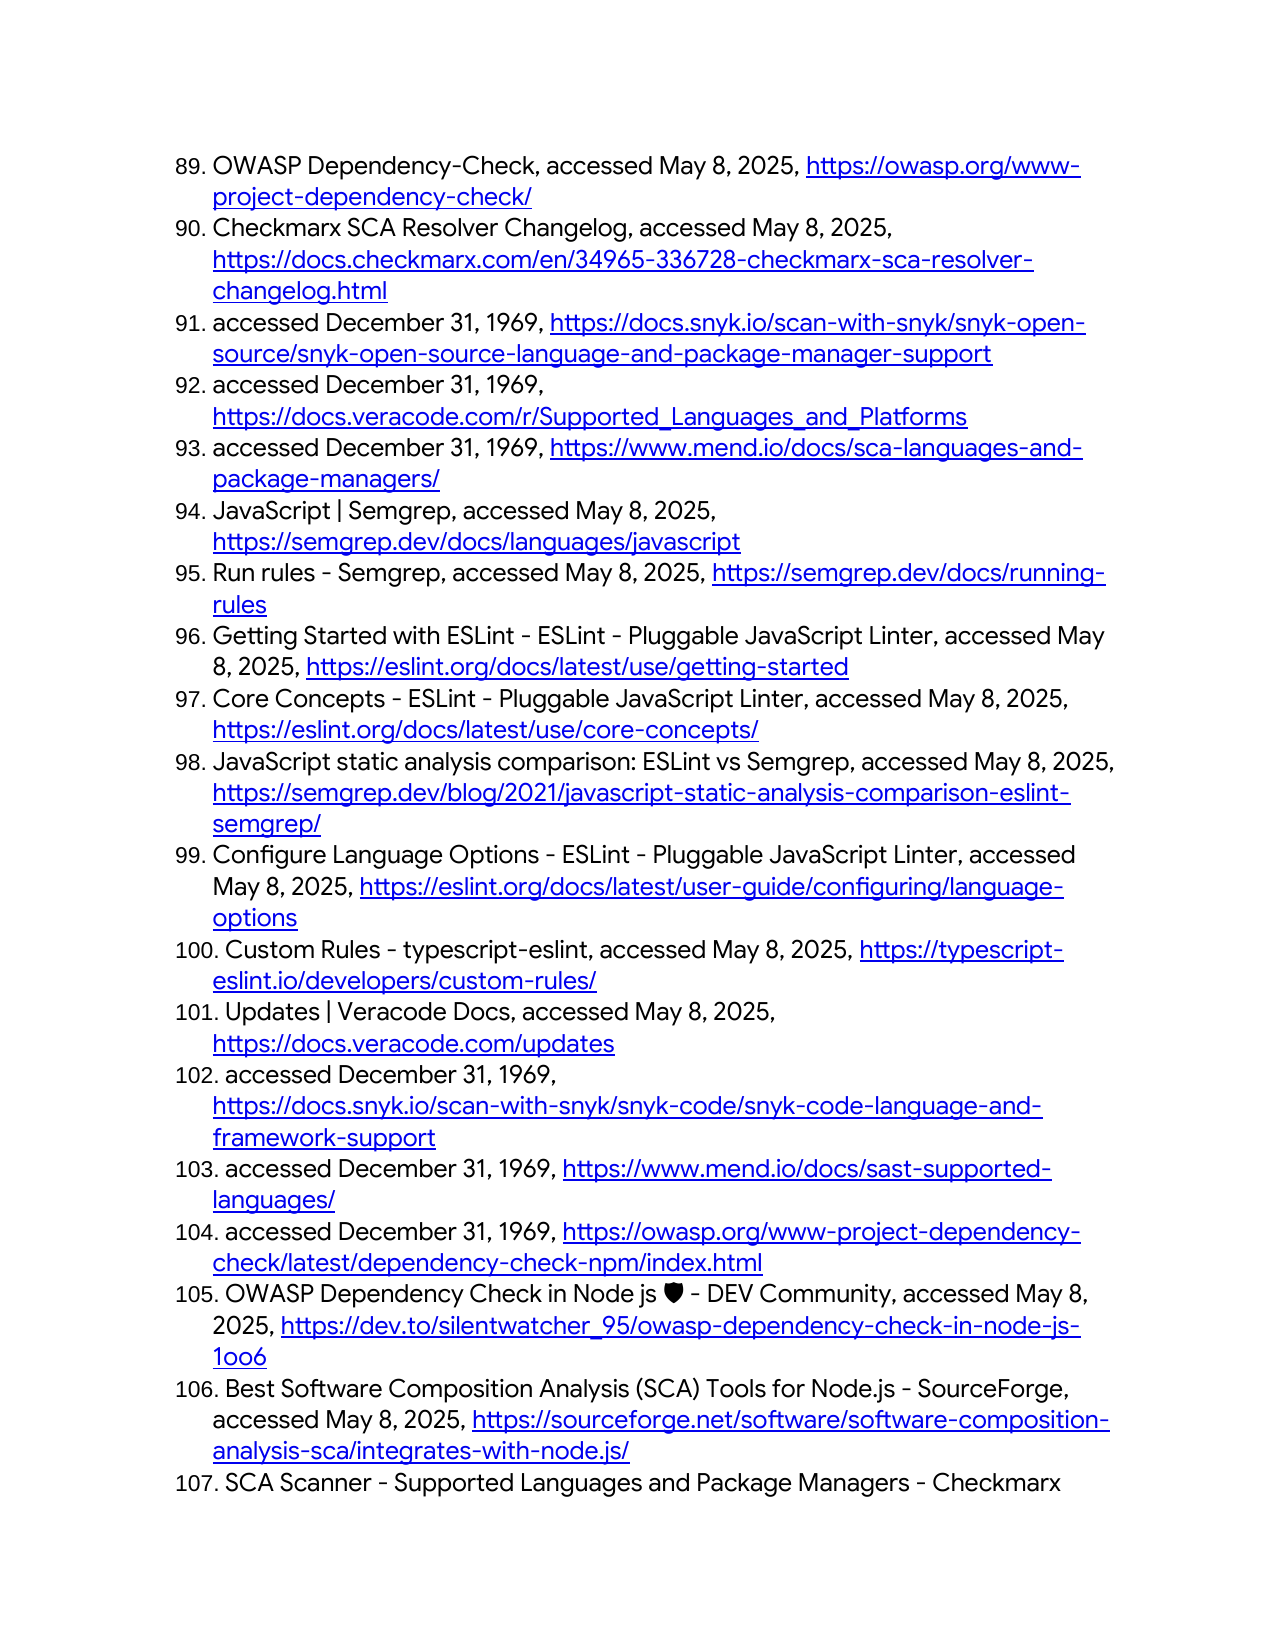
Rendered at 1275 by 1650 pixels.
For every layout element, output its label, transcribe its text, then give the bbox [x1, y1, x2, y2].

list OWASP Dependency-Check, accessed May 8, 2025, https://owasp.org/www-project-dependency-check/ [175, 150, 1125, 213]
list JavaScript | Semgrep, accessed May 8, 2025, https://semgrep.dev/docs/languages/javascript [175, 495, 1125, 558]
list accessed December 31, 1969, https://docs.veracode.com/r/Supported_Languages_and_Platforms [175, 369, 1125, 432]
list Configure Language Options - ESLint - Pluggable JavaScript Linter, accessed May 8, 2025, https://eslint.org/docs/latest/user-guide/configuring/language-options [175, 840, 1125, 934]
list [175, 1467, 1125, 1498]
list Checkmarx SCA Resolver Changelog, accessed May 8, 2025, https://docs.checkmarx.com/en/34965-336728-checkmarx-sca-resolver-changelog.html [175, 213, 1125, 307]
list JavaScript static analysis comparison: ESLint vs Semgrep, accessed May 8, 2025, https://semgrep.dev/blog/2021/javascript-static-analysis-comparison-eslint-semgrep/ [175, 746, 1125, 840]
list accessed December 31, 1969, https://www.mend.io/docs/sca-languages-and-package-managers/ [175, 432, 1125, 495]
list accessed December 31, 1969, https://docs.snyk.io/scan-with-snyk/snyk-code/snyk-code-language-and-framework-support [175, 1059, 1125, 1153]
list accessed December 31, 1969, https://www.mend.io/docs/sast-supported-languages/ [175, 1153, 1125, 1216]
list accessed December 31, 1969, https://docs.snyk.io/scan-with-snyk/snyk-open-source/snyk-open-source-language-and-package-manager-support [175, 307, 1125, 369]
list Core Concepts - ESLint - Pluggable JavaScript Linter, accessed May 8, 2025, https://eslint.org/docs/latest/use/core-concepts/ [175, 683, 1125, 746]
list accessed December 31, 1969, https://owasp.org/www-project-dependency-check/latest/dependency-check-npm/index.html [175, 1216, 1125, 1279]
list Updates | Veracode Docs, accessed May 8, 2025, https://docs.veracode.com/updates [175, 997, 1125, 1059]
list Custom Rules - typescript-eslint, accessed May 8, 2025, https://typescript-eslint.io/developers/custom-rules/ [175, 934, 1125, 997]
list Run rules - Semgrep, accessed May 8, 2025, https://semgrep.dev/docs/running-rules [175, 558, 1125, 620]
list Getting Started with ESLint - ESLint - Pluggable JavaScript Linter, accessed May 8, 2025, https://eslint.org/docs/latest/use/getting-started [175, 620, 1125, 683]
list OWASP Dependency Check in Node js 🛡️ - DEV Community, accessed May 8, 2025, https://dev.to/silentwatcher_95/owasp-dependency-check-in-node-js-1oo6 [175, 1279, 1125, 1373]
list Best Software Composition Analysis (SCA) Tools for Node.js - SourceForge, accessed May 8, 2025, https://sourceforge.net/software/software-composition-analysis-sca/integrates-with-node.js/ [175, 1373, 1125, 1467]
